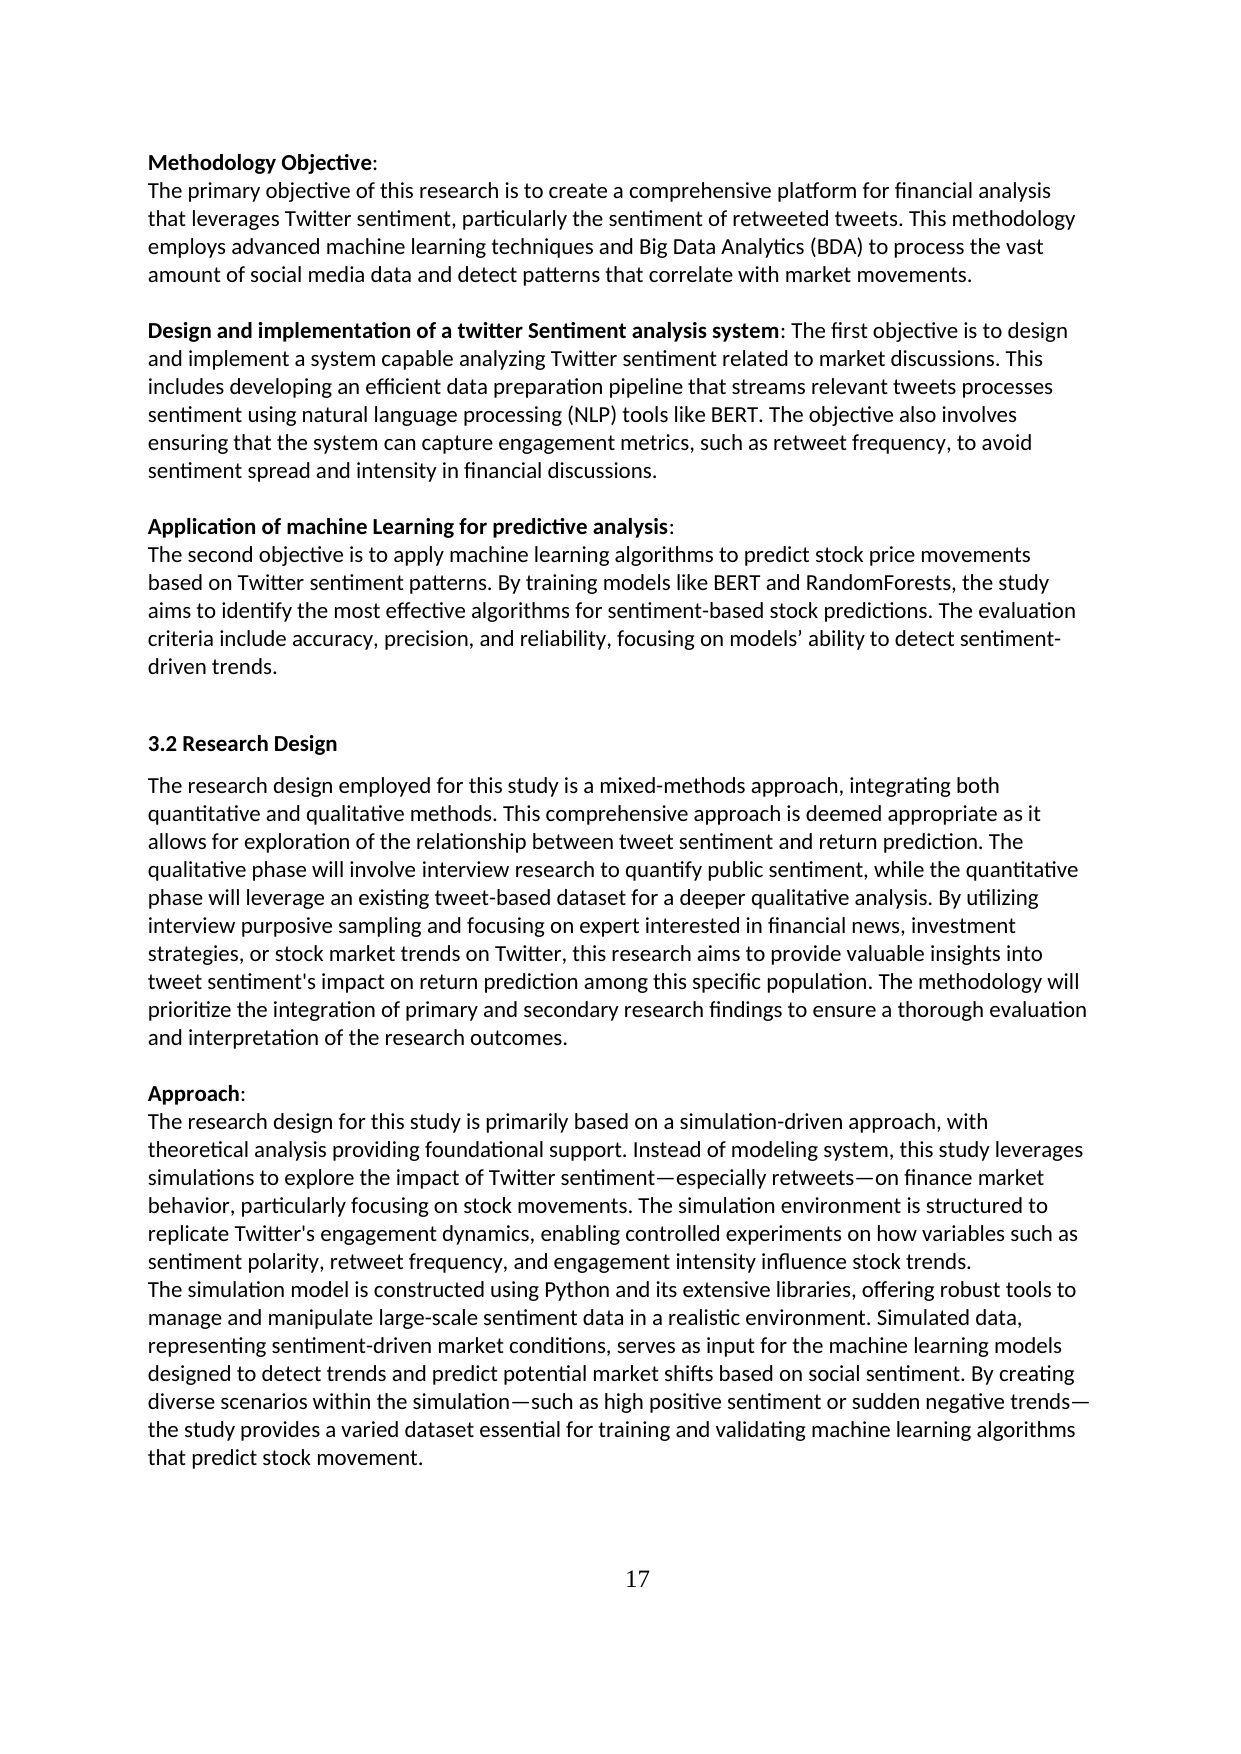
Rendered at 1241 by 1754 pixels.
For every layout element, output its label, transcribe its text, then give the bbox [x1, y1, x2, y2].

text Approach: The research design for this study is primarily based on a simulation-driven approach, with theoretical analysis providing foundational support. Instead of modeling system, this study leverages simulations to explore the impact of Twitter sentiment—especially retweets—on finance market behavior, particularly focusing on stock movements. The simulation environment is structured to replicate Twitter's engagement dynamics, enabling controlled experiments on how variables such as sentiment polarity, retweet frequency, and engagement intensity influence stock trends. [148, 1079, 1092, 1275]
text Design and implementation of a twitter Sentiment analysis system: The first objective is to design and implement a system capable analyzing Twitter sentiment related to market discussions. This includes developing an efficient data preparation pipeline that streams relevant tweets processes sentiment using natural language processing (NLP) tools like BERT. The objective also involves ensuring that the system can capture engagement metrics, such as retweet frequency, to avoid sentiment spread and intensity in financial discussions. [148, 316, 1092, 484]
text The research design employed for this study is a mixed-methods approach, integrating both quantitative and qualitative methods. This comprehensive approach is deemed appropriate as it allows for exploration of the relationship between tweet sentiment and return prediction. The qualitative phase will involve interview research to quantify public sentiment, while the quantitative phase will leverage an existing tweet-based dataset for a deeper qualitative analysis. By utilizing interview purposive sampling and focusing on expert interested in financial news, investment strategies, or stock market trends on Twitter, this research aims to provide valuable insights into tweet sentiment's impact on return prediction among this specific population. The methodology will prioritize the integration of primary and secondary research findings to ensure a thorough evaluation and interpretation of the research outcomes. [148, 771, 1092, 1051]
subtitle 3.2 Research Design [148, 729, 1092, 757]
text Methodology Objective: The primary objective of this research is to create a comprehensive platform for financial analysis that leverages Twitter sentiment, particularly the sentiment of retweeted tweets. This methodology employs advanced machine learning techniques and Big Data Analytics (BDA) to process the vast amount of social media data and detect patterns that correlate with market movements. [148, 148, 1092, 288]
text The simulation model is constructed using Python and its extensive libraries, offering robust tools to manage and manipulate large-scale sentiment data in a realistic environment. Simulated data, representing sentiment-driven market conditions, serves as input for the machine learning models designed to detect trends and predict potential market shifts based on social sentiment. By creating diverse scenarios within the simulation—such as high positive sentiment or sudden negative trends—the study provides a varied dataset essential for training and validating machine learning algorithms that predict stock movement. [148, 1275, 1092, 1471]
text Application of machine Learning for predictive analysis: The second objective is to apply machine learning algorithms to predict stock price movements based on Twitter sentiment patterns. By training models like BERT and RandomForests, the study aims to identify the most effective algorithms for sentiment-based stock predictions. The evaluation criteria include accuracy, precision, and reliability, focusing on models’ ability to detect sentiment-driven trends. [148, 512, 1092, 680]
